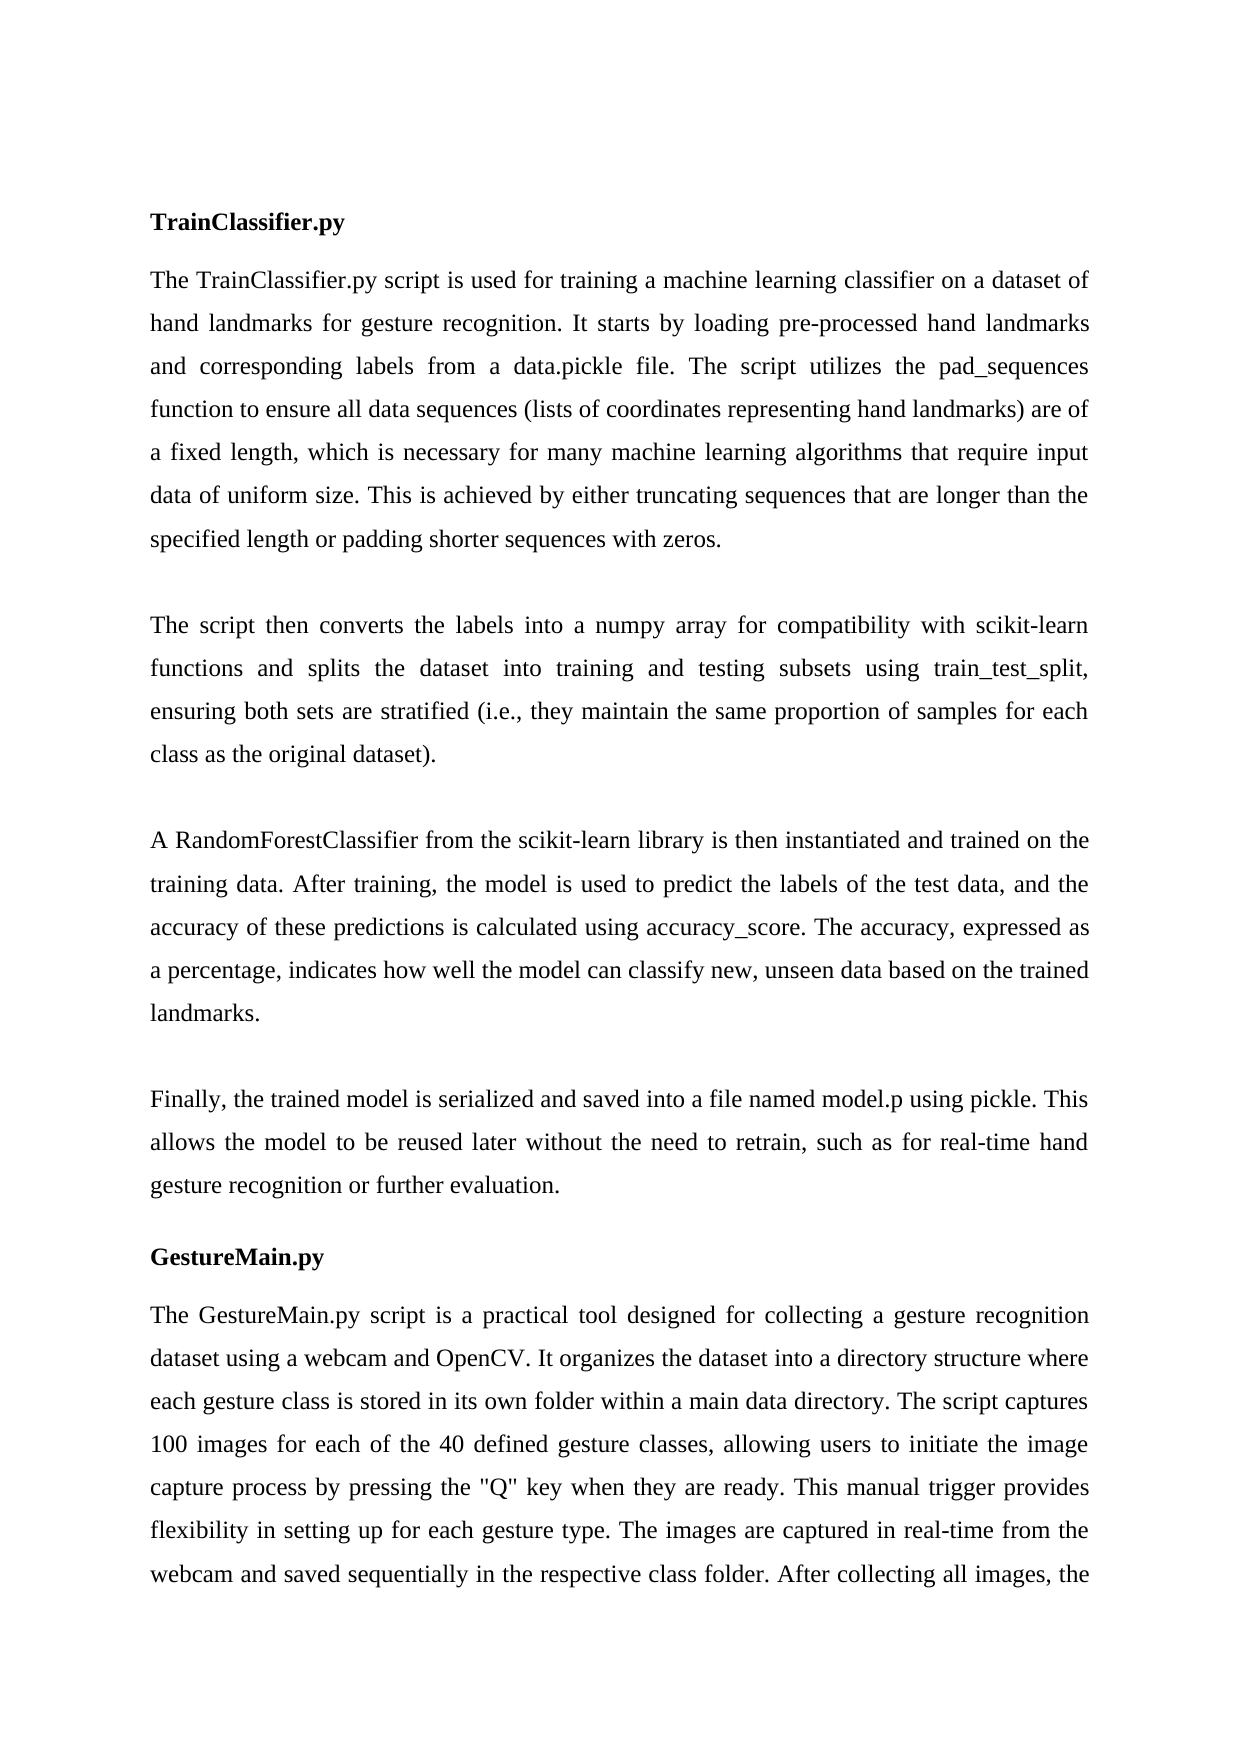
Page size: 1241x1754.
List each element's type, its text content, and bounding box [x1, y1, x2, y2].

text GestureMain.py [150, 1242, 1090, 1271]
text The script then converts the labels into a numpy array for compatibility with scikit-learn functions and splits the dataset into training and testing subsets using train_test_split, ensuring both sets are stratified (i.e., they maintain the same proportion of samples for each class as the original dataset). [150, 610, 1090, 768]
text TrainClassifier.py [150, 207, 1090, 236]
text The TrainClassifier.py script is used for training a machine learning classifier on a dataset of hand landmarks for gesture recognition. It starts by loading pre-processed hand landmarks and corresponding labels from a data.pickle file. The script utilizes the pad_sequences function to ensure all data sequences (lists of coordinates representing hand landmarks) are of a fixed length, which is necessary for many machine learning algorithms that require input data of uniform size. This is achieved by either truncating sequences that are longer than the specified length or padding shorter sequences with zeros. [150, 265, 1090, 552]
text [150, 1300, 1090, 1587]
text A RandomForestClassifier from the scikit-learn library is then instantiated and trained on the training data. After training, the model is used to predict the labels of the test data, and the accuracy of these predictions is calculated using accuracy_score. The accuracy, expressed as a percentage, indicates how well the model can classify new, unseen data based on the trained landmarks. [150, 826, 1090, 1027]
text Finally, the trained model is serialized and saved into a file named model.p using pickle. This allows the model to be reused later without the need to retrain, such as for real-time hand gesture recognition or further evaluation. [150, 1084, 1090, 1199]
